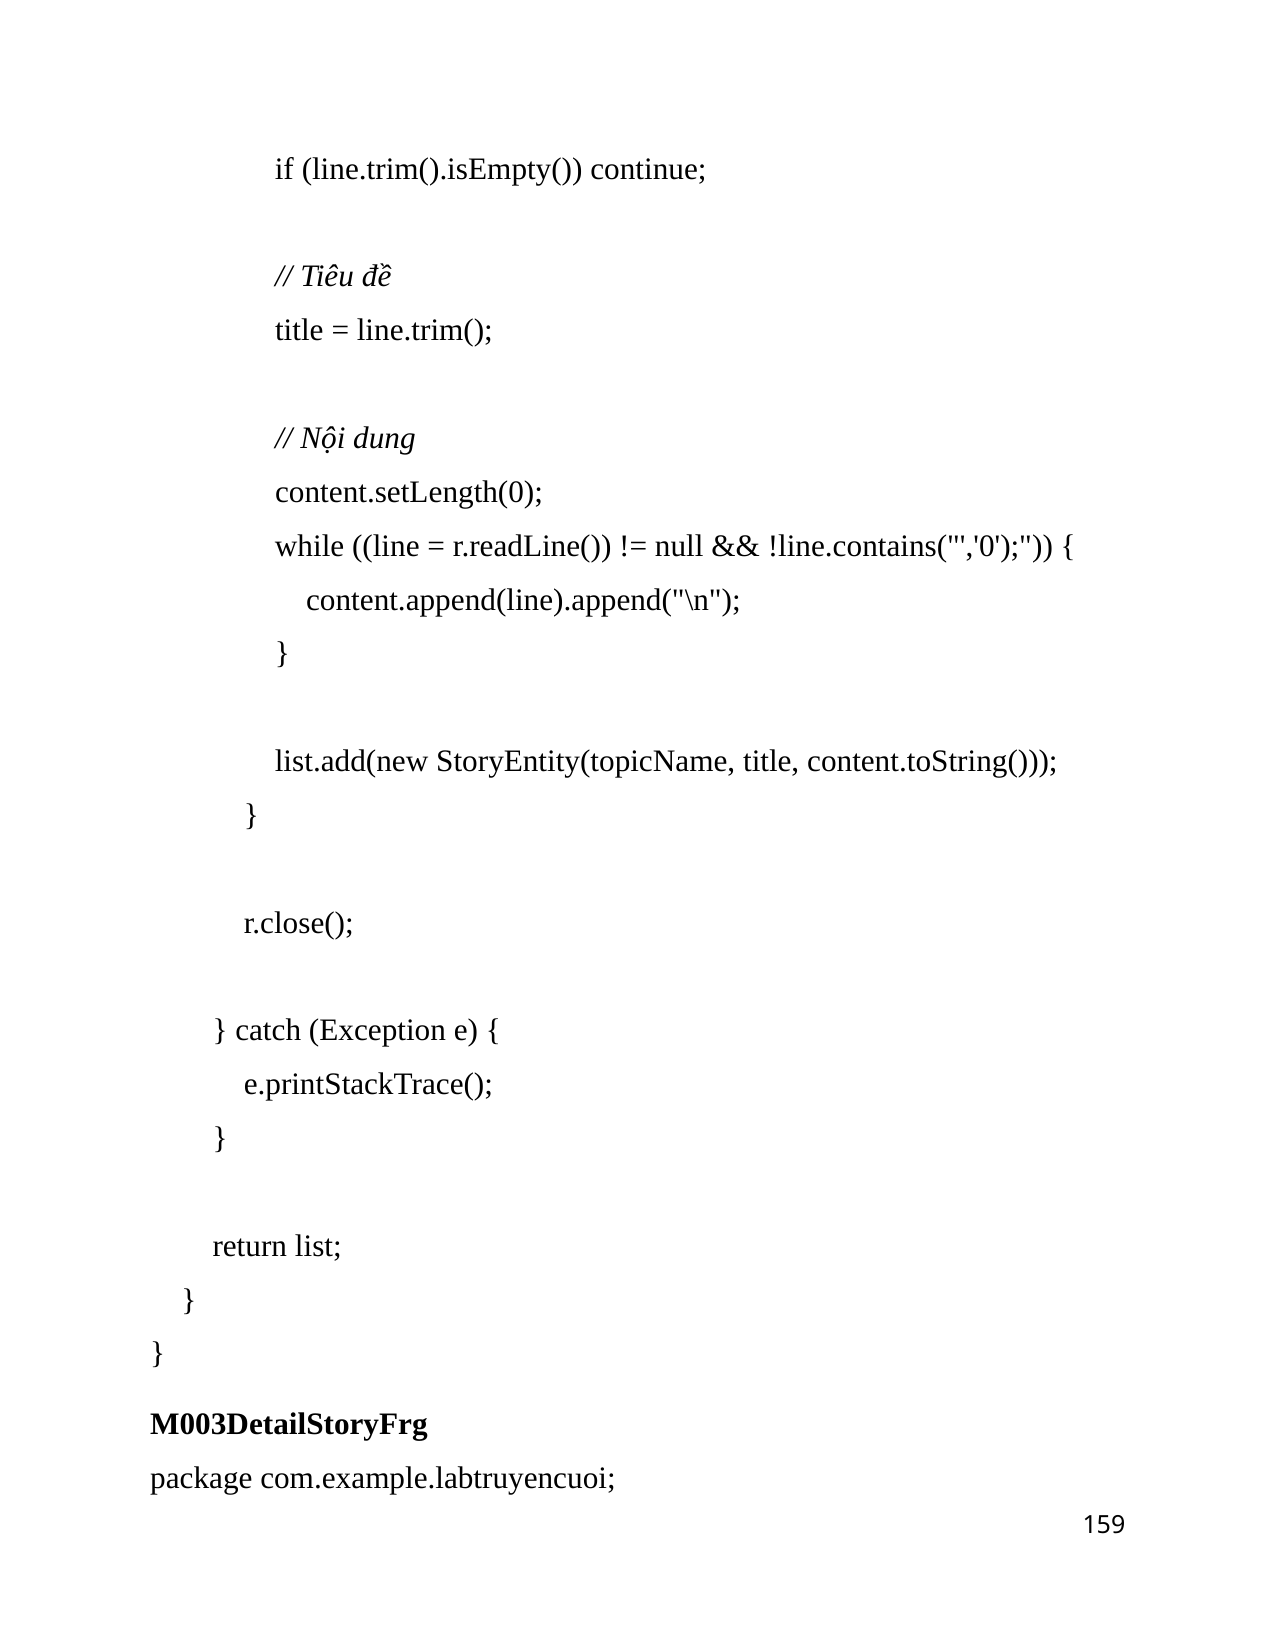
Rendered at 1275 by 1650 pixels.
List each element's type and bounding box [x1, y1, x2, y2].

text [150, 150, 1125, 1371]
text [150, 1405, 1125, 1495]
